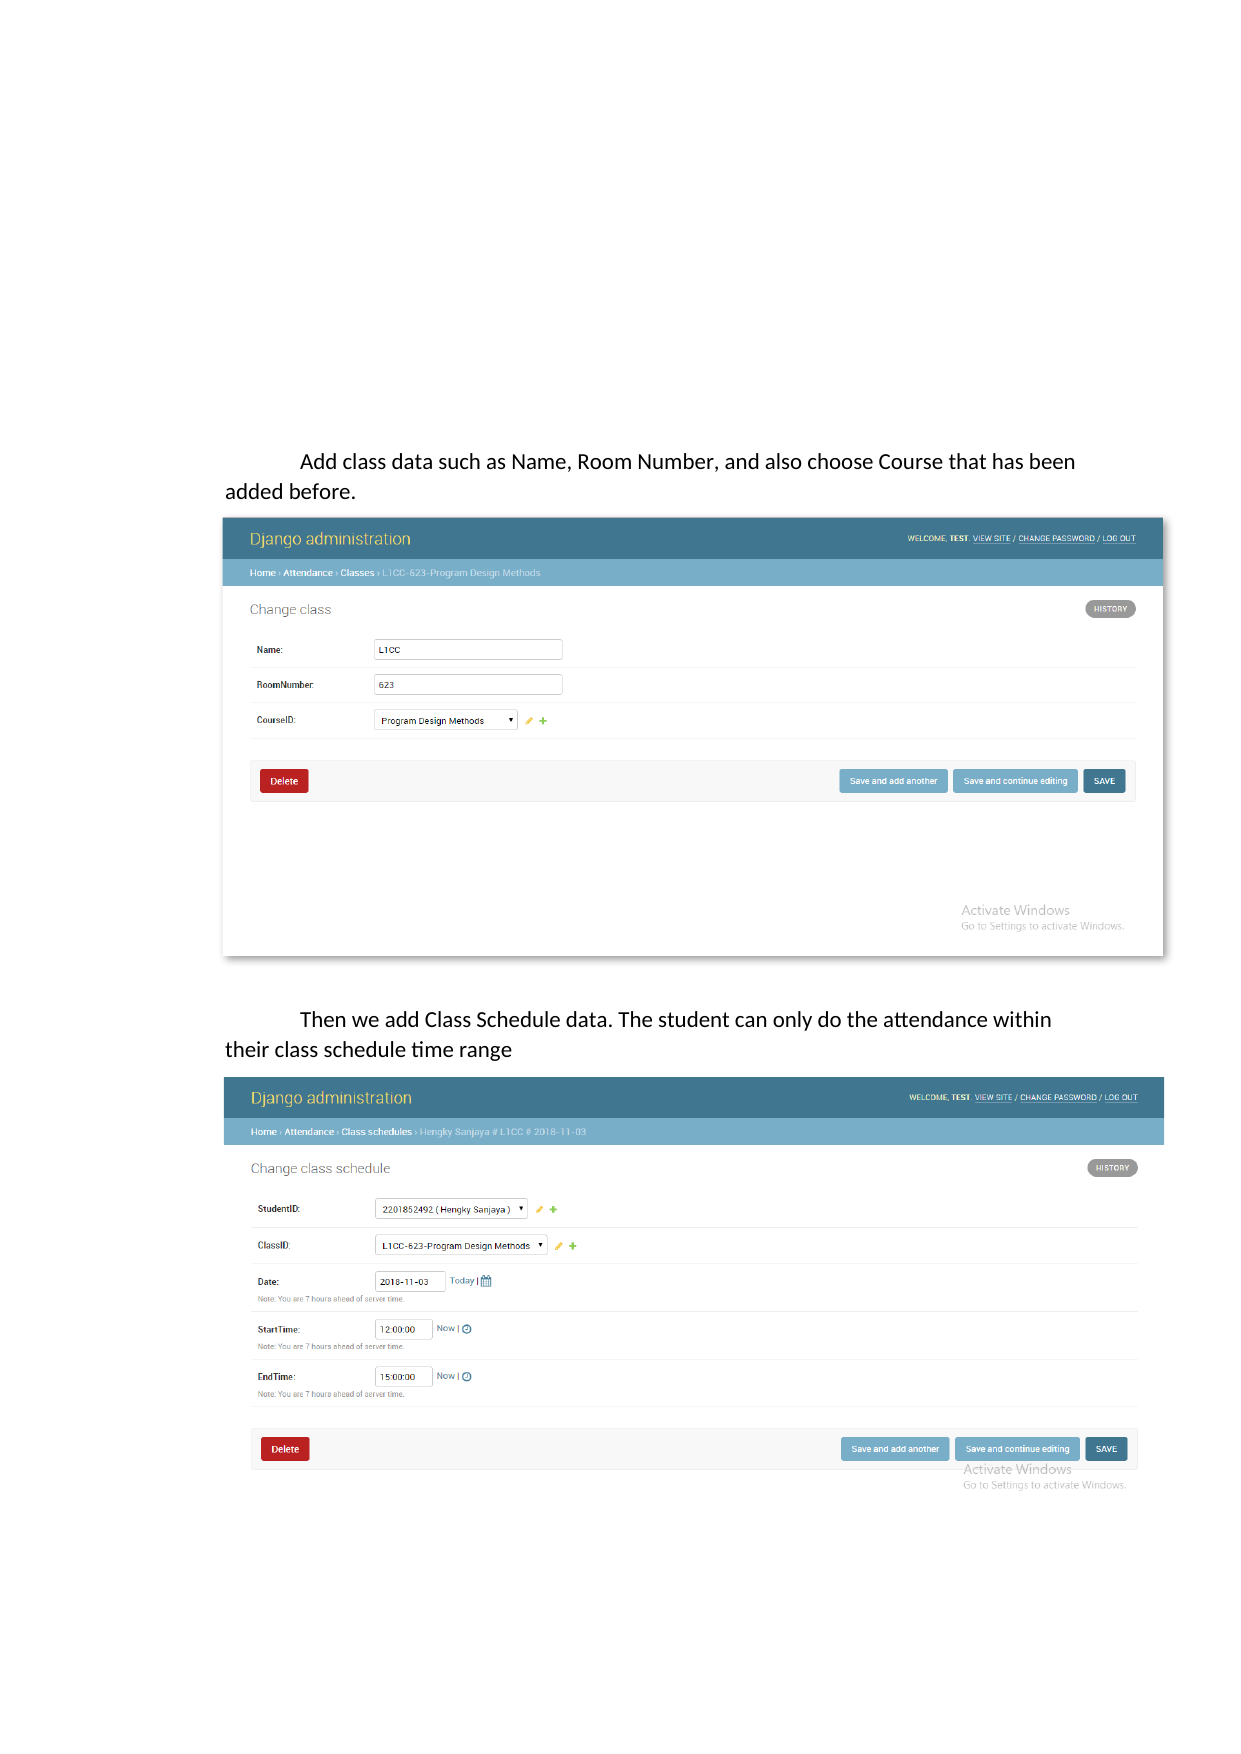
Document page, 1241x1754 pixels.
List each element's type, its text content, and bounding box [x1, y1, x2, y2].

list Then we add Class Schedule data. The student can only do the attendance within their class schedule time range [225, 1005, 1090, 1063]
picture [222, 517, 1163, 956]
picture [223, 1077, 1165, 1515]
list Add class data such as Name, Room Number, and also choose Course that has been added before. [225, 447, 1090, 505]
